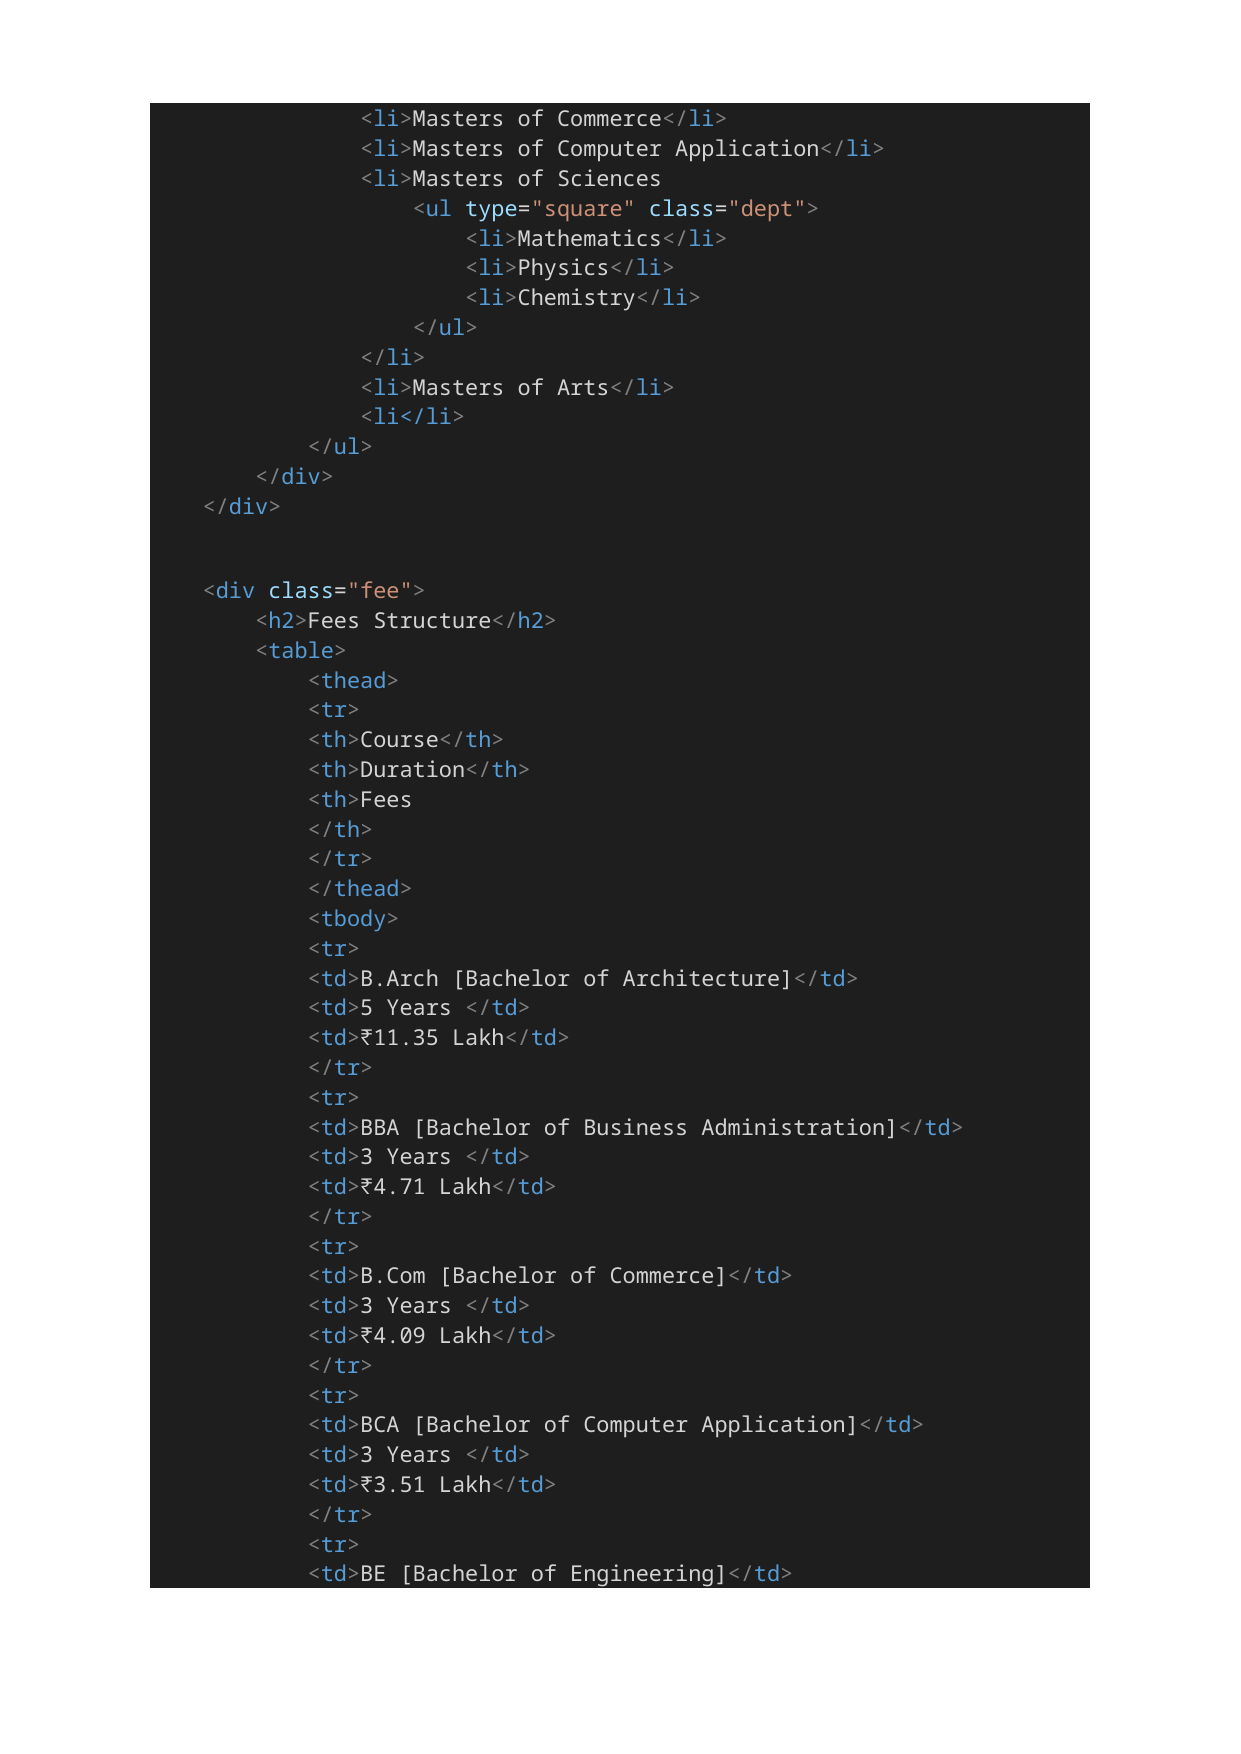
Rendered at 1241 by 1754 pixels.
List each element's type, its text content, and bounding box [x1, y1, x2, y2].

text <li>Masters of Arts</li> [150, 372, 1090, 401]
text <tr> [150, 1529, 1090, 1558]
text <th>Fees [150, 784, 1090, 814]
text <thead> [150, 665, 1090, 694]
text </tr> [150, 1499, 1090, 1529]
text <tbody> [150, 903, 1090, 933]
text <li</li> [150, 401, 1090, 431]
text <div class="fee"> [150, 575, 1090, 605]
text <tr> [150, 933, 1090, 963]
text </thead> [150, 873, 1090, 903]
text <li>Chemistry</li> [150, 282, 1090, 312]
text <th>Duration</th> [150, 754, 1090, 784]
text </ul> [150, 431, 1090, 461]
text <tr> [150, 1231, 1090, 1261]
text <li>Masters of Computer Application</li> [150, 133, 1090, 163]
text <td>3 Years </td> [150, 1290, 1090, 1320]
text <tr> [150, 694, 1090, 724]
text </th> [150, 814, 1090, 843]
text </tr> [150, 843, 1090, 873]
text <td>5 Years </td> [150, 992, 1090, 1022]
text <li>Physics</li> [150, 252, 1090, 282]
text <table> [150, 635, 1090, 665]
text </div> [150, 491, 1090, 521]
text <li>Masters of Sciences [150, 163, 1090, 193]
text <tr> [150, 1380, 1090, 1409]
text <td>₹4.09 Lakh</td> [150, 1320, 1090, 1350]
text </tr> [150, 1201, 1090, 1231]
text <li>Mathematics</li> [150, 223, 1090, 252]
text <td>₹3.51 Lakh</td> [150, 1469, 1090, 1499]
text <ul type="square" class="dept"> [150, 193, 1090, 223]
text <li>Masters of Commerce</li> [150, 103, 1090, 133]
text <h2>Fees Structure</h2> [150, 605, 1090, 635]
text <td>BBA [Bachelor of Business Administration]</td> [150, 1112, 1090, 1141]
text <td>₹4.71 Lakh</td> [150, 1171, 1090, 1201]
text </li> [150, 342, 1090, 372]
text <td>₹11.35 Lakh</td> [150, 1022, 1090, 1052]
text <tr> [150, 1082, 1090, 1112]
text <td>B.Com [Bachelor of Commerce]</td> [150, 1261, 1090, 1290]
text </tr> [150, 1350, 1090, 1380]
text <td>3 Years </td> [150, 1141, 1090, 1171]
text <td>BE [Bachelor of Engineering]</td> [150, 1558, 1090, 1588]
text <th>Course</th> [150, 724, 1090, 754]
text <td>3 Years </td> [150, 1439, 1090, 1469]
text </tr> [150, 1052, 1090, 1082]
text </div> [150, 461, 1090, 491]
text </ul> [150, 312, 1090, 342]
text <td>BCA [Bachelor of Computer Application]</td> [150, 1409, 1090, 1439]
text <td>B.Arch [Bachelor of Architecture]</td> [150, 963, 1090, 992]
